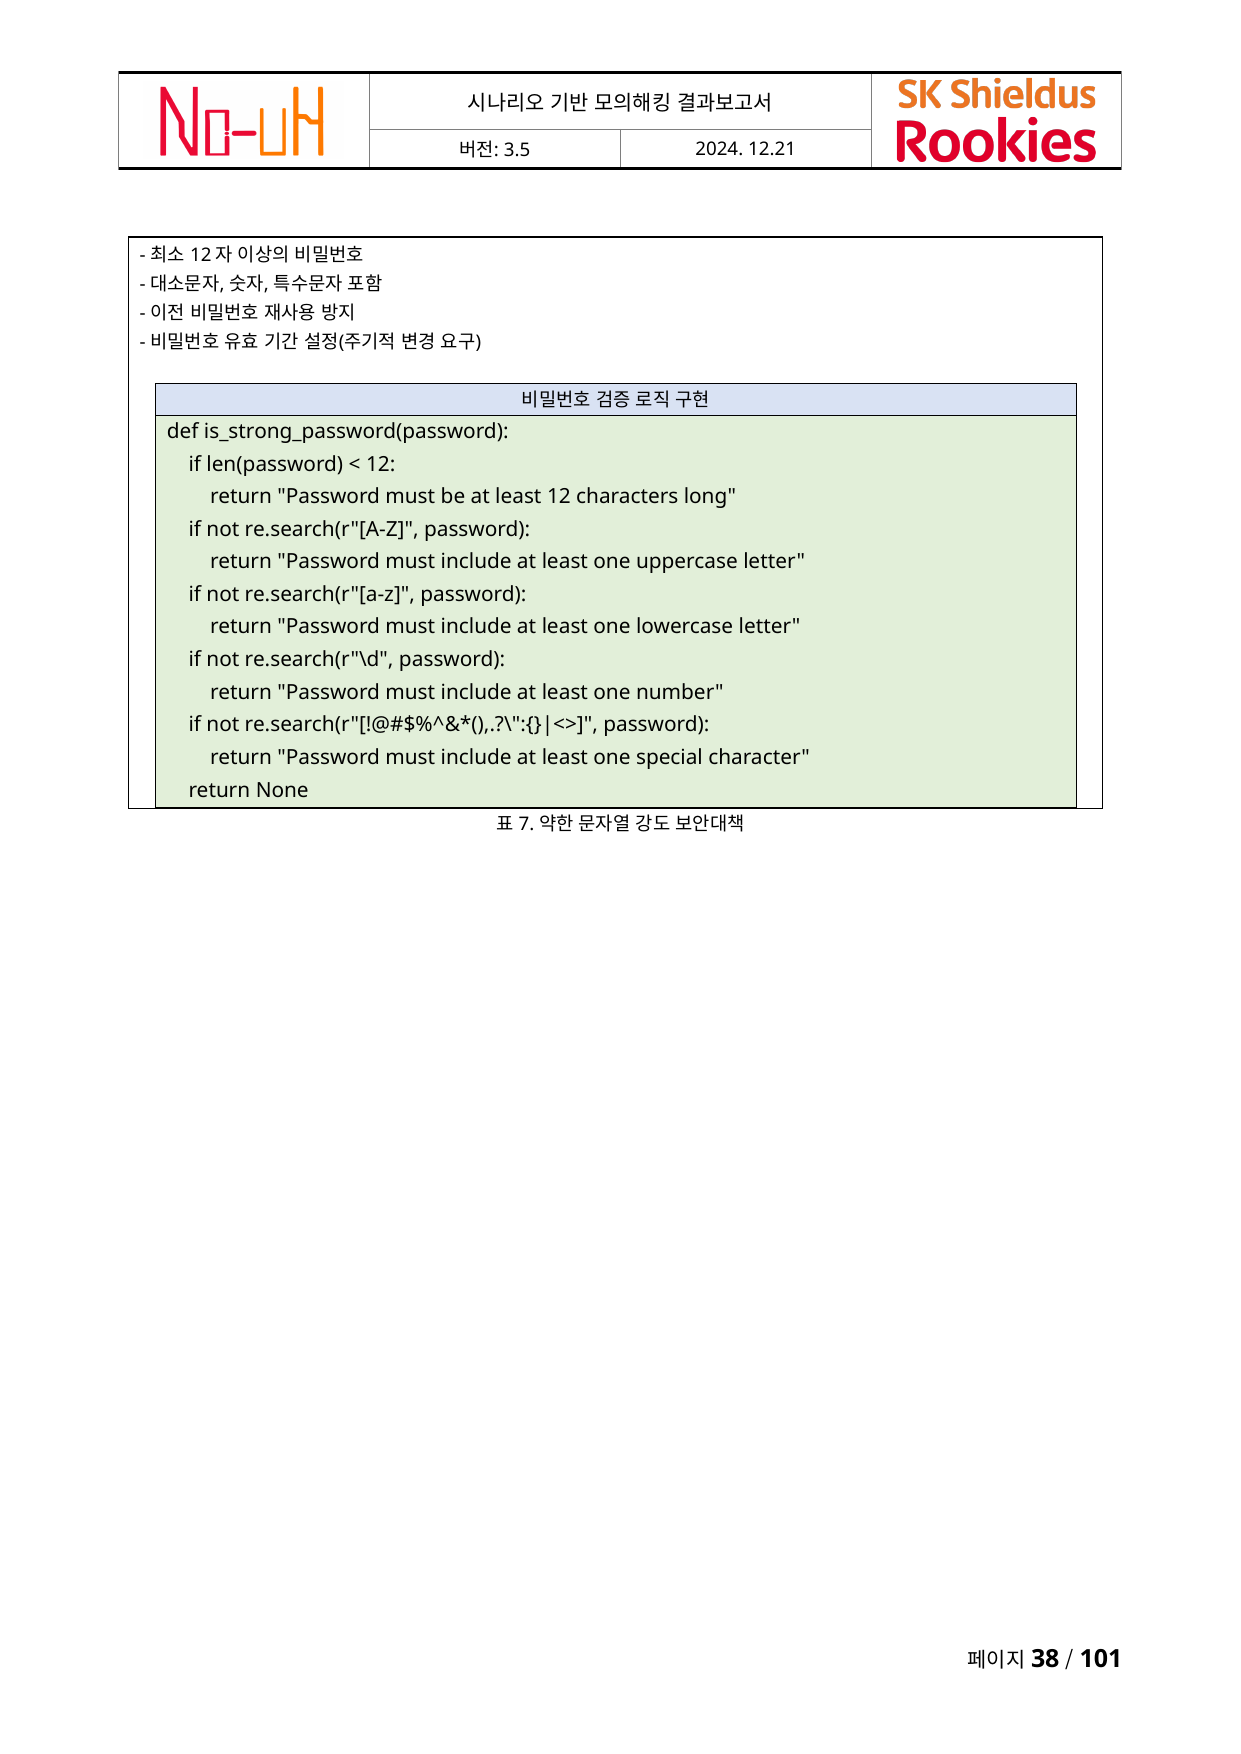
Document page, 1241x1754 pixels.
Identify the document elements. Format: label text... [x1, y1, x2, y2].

picture [895, 73, 1097, 167]
picture [143, 81, 345, 159]
text 표 7. 약한 문자열 강도 보안대책 [118, 809, 1122, 836]
